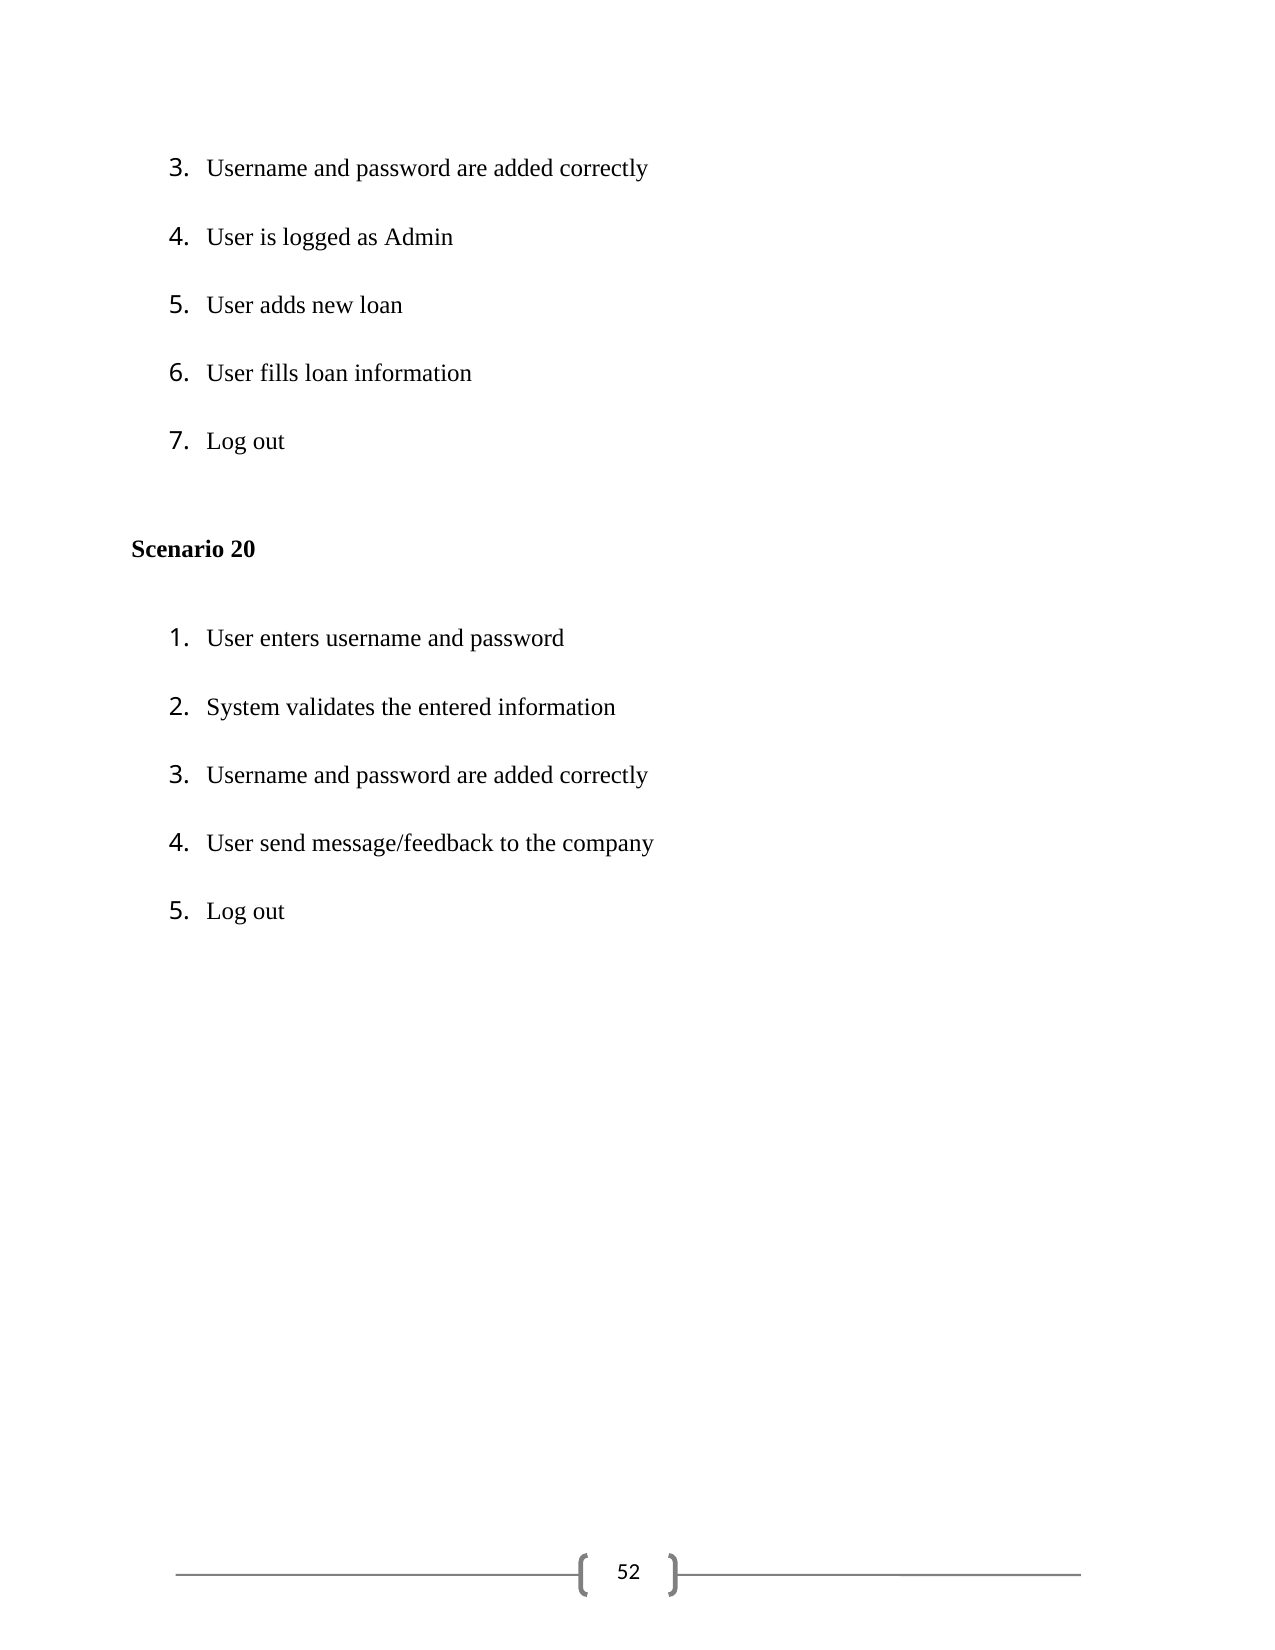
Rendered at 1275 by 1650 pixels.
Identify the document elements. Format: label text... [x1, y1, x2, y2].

text Scenario 20 [131, 534, 1125, 562]
list Username and password are added correctly [169, 756, 1125, 790]
list System validates the entered information [169, 688, 1125, 722]
list Username and password are added correctly [169, 150, 1125, 184]
list Log out [169, 892, 1125, 927]
list User send message/feedback to the company [169, 824, 1125, 858]
list User is logged as Admin [169, 218, 1125, 252]
list User enters username and password [169, 620, 1125, 654]
list User adds new loan [169, 286, 1125, 320]
list User fills loan information [169, 354, 1125, 388]
list Log out [169, 422, 1125, 457]
